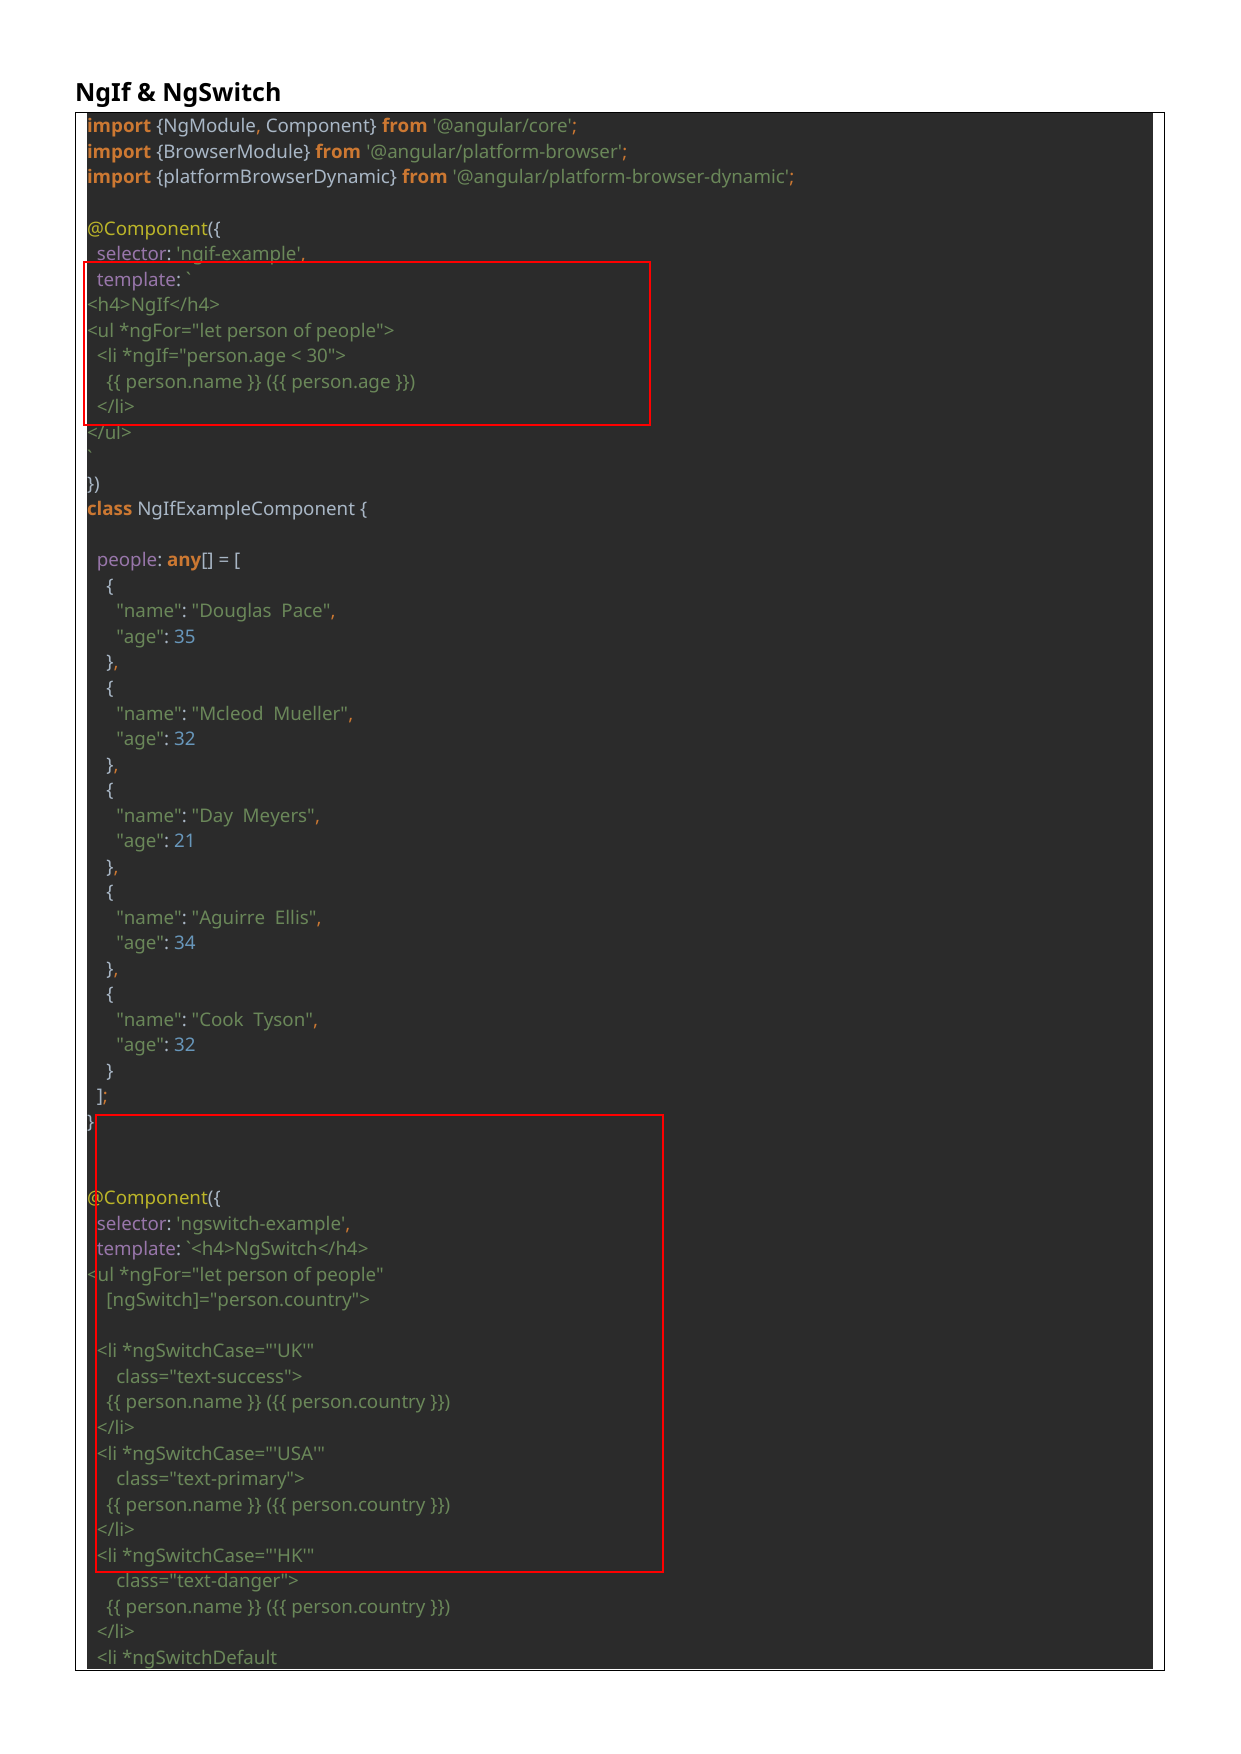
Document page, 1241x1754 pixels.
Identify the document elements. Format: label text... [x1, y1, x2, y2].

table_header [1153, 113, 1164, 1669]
text NgIf & NgSwitch [75, 75, 1165, 109]
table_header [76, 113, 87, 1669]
